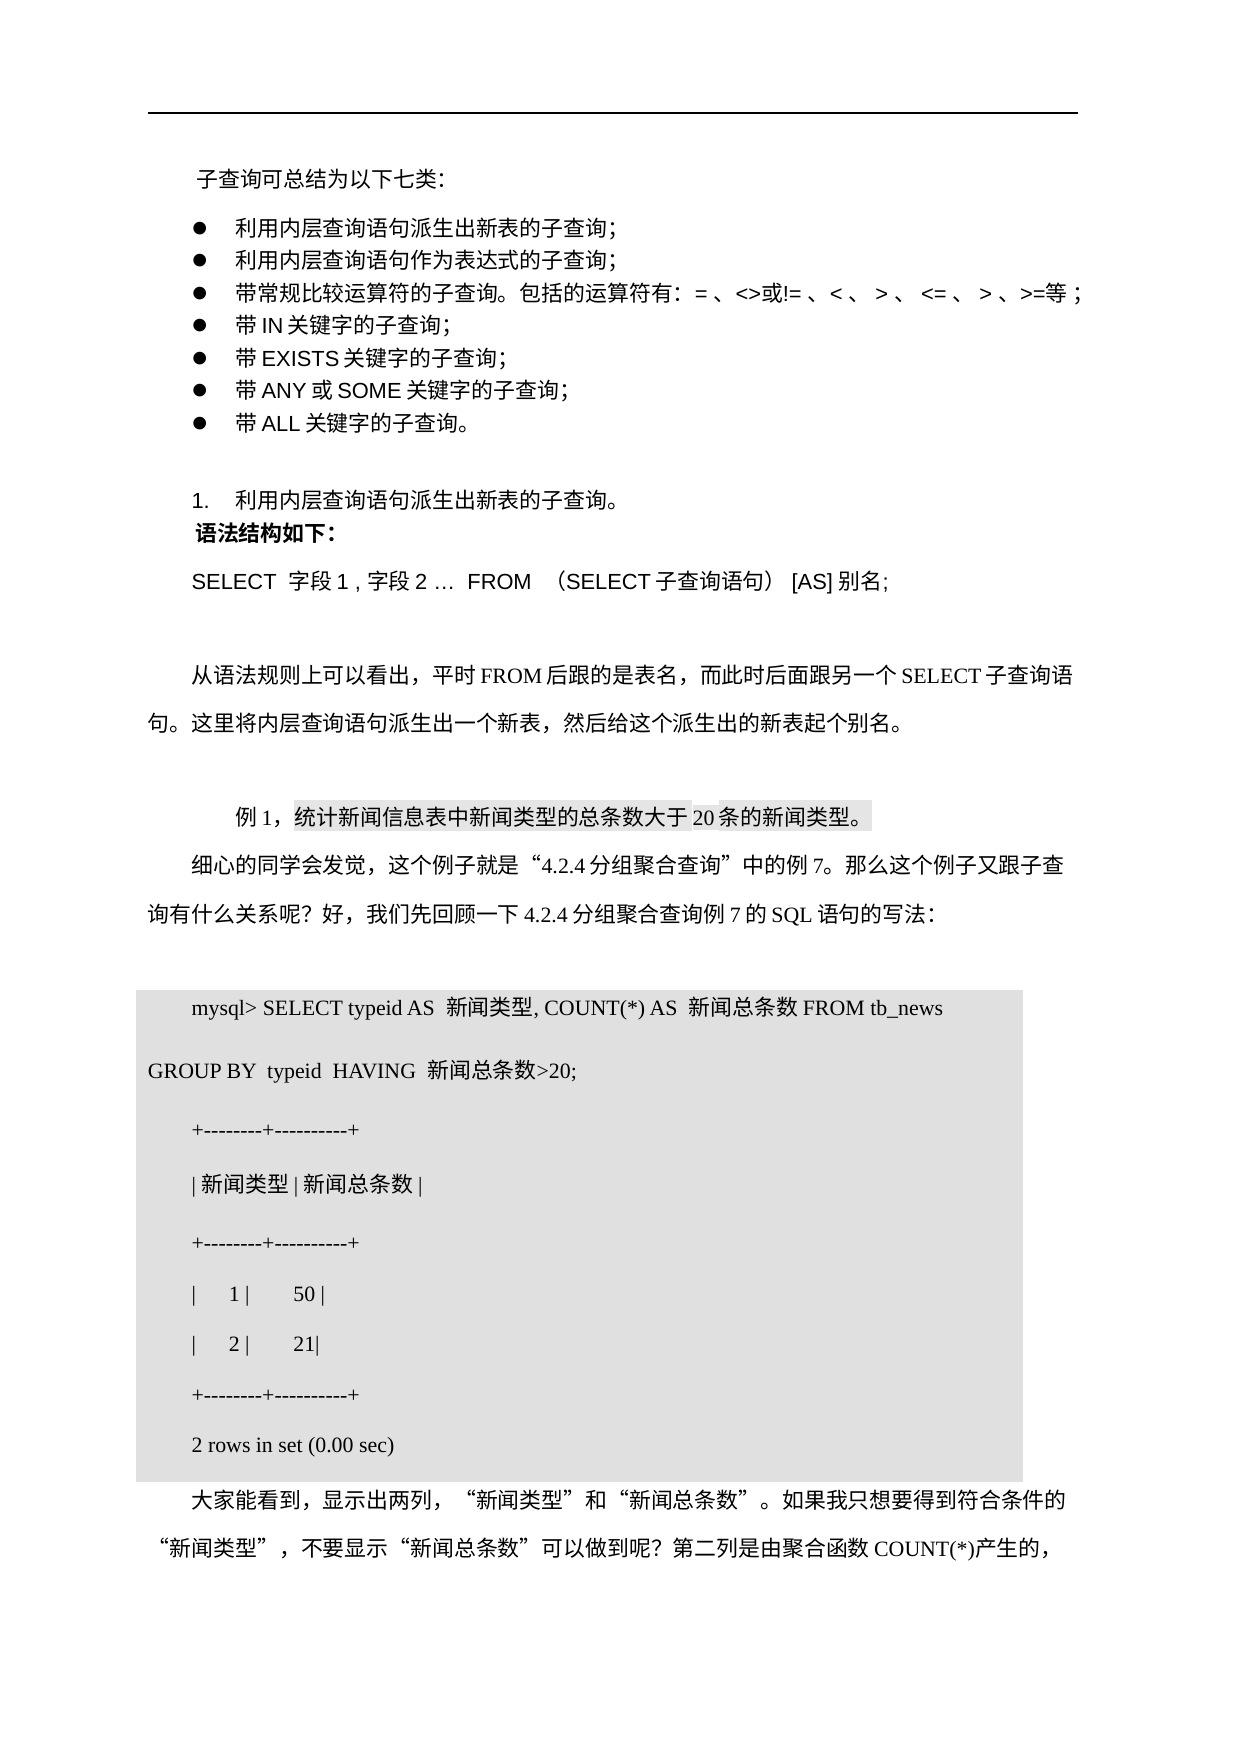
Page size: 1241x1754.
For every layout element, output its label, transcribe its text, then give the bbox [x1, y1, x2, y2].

text 语法结构如下： [148, 515, 1078, 548]
list 利用内层查询语句派生出新表的子查询； [148, 210, 1078, 243]
list 带常规比较运算符的子查询。包括的运算符有：= 、<>或!= 、< 、 > 、 <= 、 > 、>=等 ； [148, 275, 1078, 308]
list 利用内层查询语句派生出新表的子查询。 [148, 483, 1078, 515]
text 从语法规则上可以看出，平时FROM后跟的是表名，而此时后面跟另一个SELECT子查询语句。这里将内层查询语句派生出一个新表，然后给这个派生出的新表起个别名。 [148, 657, 1078, 738]
list 带EXISTS关键字的子查询； [148, 340, 1078, 373]
list 带ANY或SOME关键字的子查询； [148, 373, 1078, 405]
list 利用内层查询语句作为表达式的子查询； [148, 243, 1078, 275]
text SELECT 字段1 , 字段2 … FROM （SELECT子查询语句） [AS] 别名; [148, 564, 1078, 596]
text 例1，统计新闻信息表中新闻类型的总条数大于20条的新闻类型。 [191, 799, 1078, 832]
list 带IN关键字的子查询； [148, 308, 1078, 340]
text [148, 1482, 1078, 1563]
table_header mysql> SELECT typeid AS 新闻类型, COUNT(*) AS 新闻总条数 FROM tb_news GROUP BY typeid HAVING 新闻总条数>20; +--------+----------+ | 新闻类型 | 新闻总条数 | +--------+----------+ | 1 | 50 | | 2 | 21| +--------+----------+ 2 rows in set (0.00 sec) [136, 990, 1023, 1482]
list 带ALL关键字的子查询。 [148, 405, 1078, 438]
text 细心的同学会发觉，这个例子就是“4.2.4分组聚合查询”中的例7。那么这个例子又跟子查询有什么关系呢？好，我们先回顾一下4.2.4分组聚合查询例7的SQL语句的写法： [148, 848, 1078, 929]
text 子查询可总结为以下七类： [148, 162, 1078, 194]
